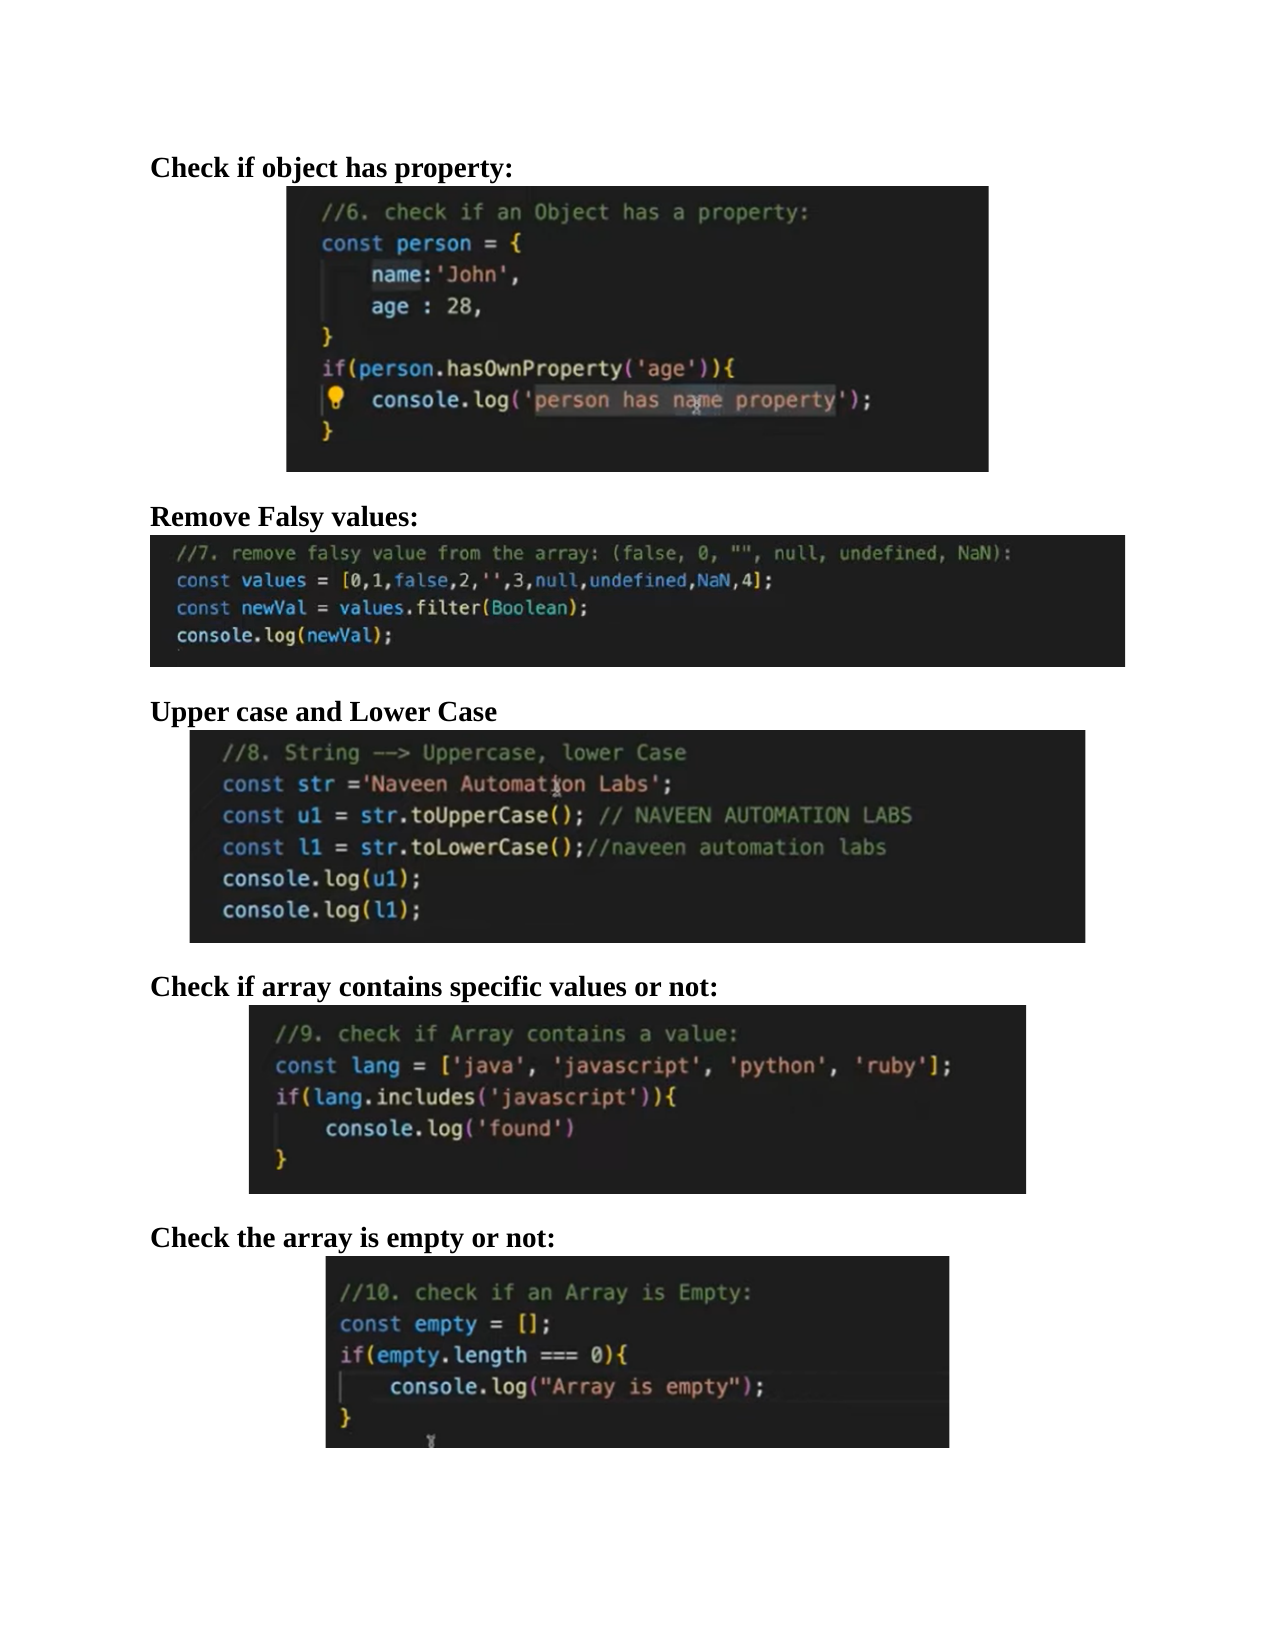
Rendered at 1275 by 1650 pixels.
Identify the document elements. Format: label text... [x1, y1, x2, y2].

subtitle Upper case and Lower Case [150, 694, 1125, 727]
picture [248, 1005, 1027, 1194]
picture [150, 535, 1125, 667]
subtitle Check if array contains specific values or not: [150, 969, 1125, 1003]
subtitle Remove Falsy values: [150, 499, 1125, 532]
picture [325, 1256, 950, 1448]
picture [189, 730, 1086, 943]
picture [286, 186, 989, 472]
subtitle Check the array is empty or not: [150, 1220, 1125, 1254]
subtitle Check if object has property: [150, 150, 1125, 183]
